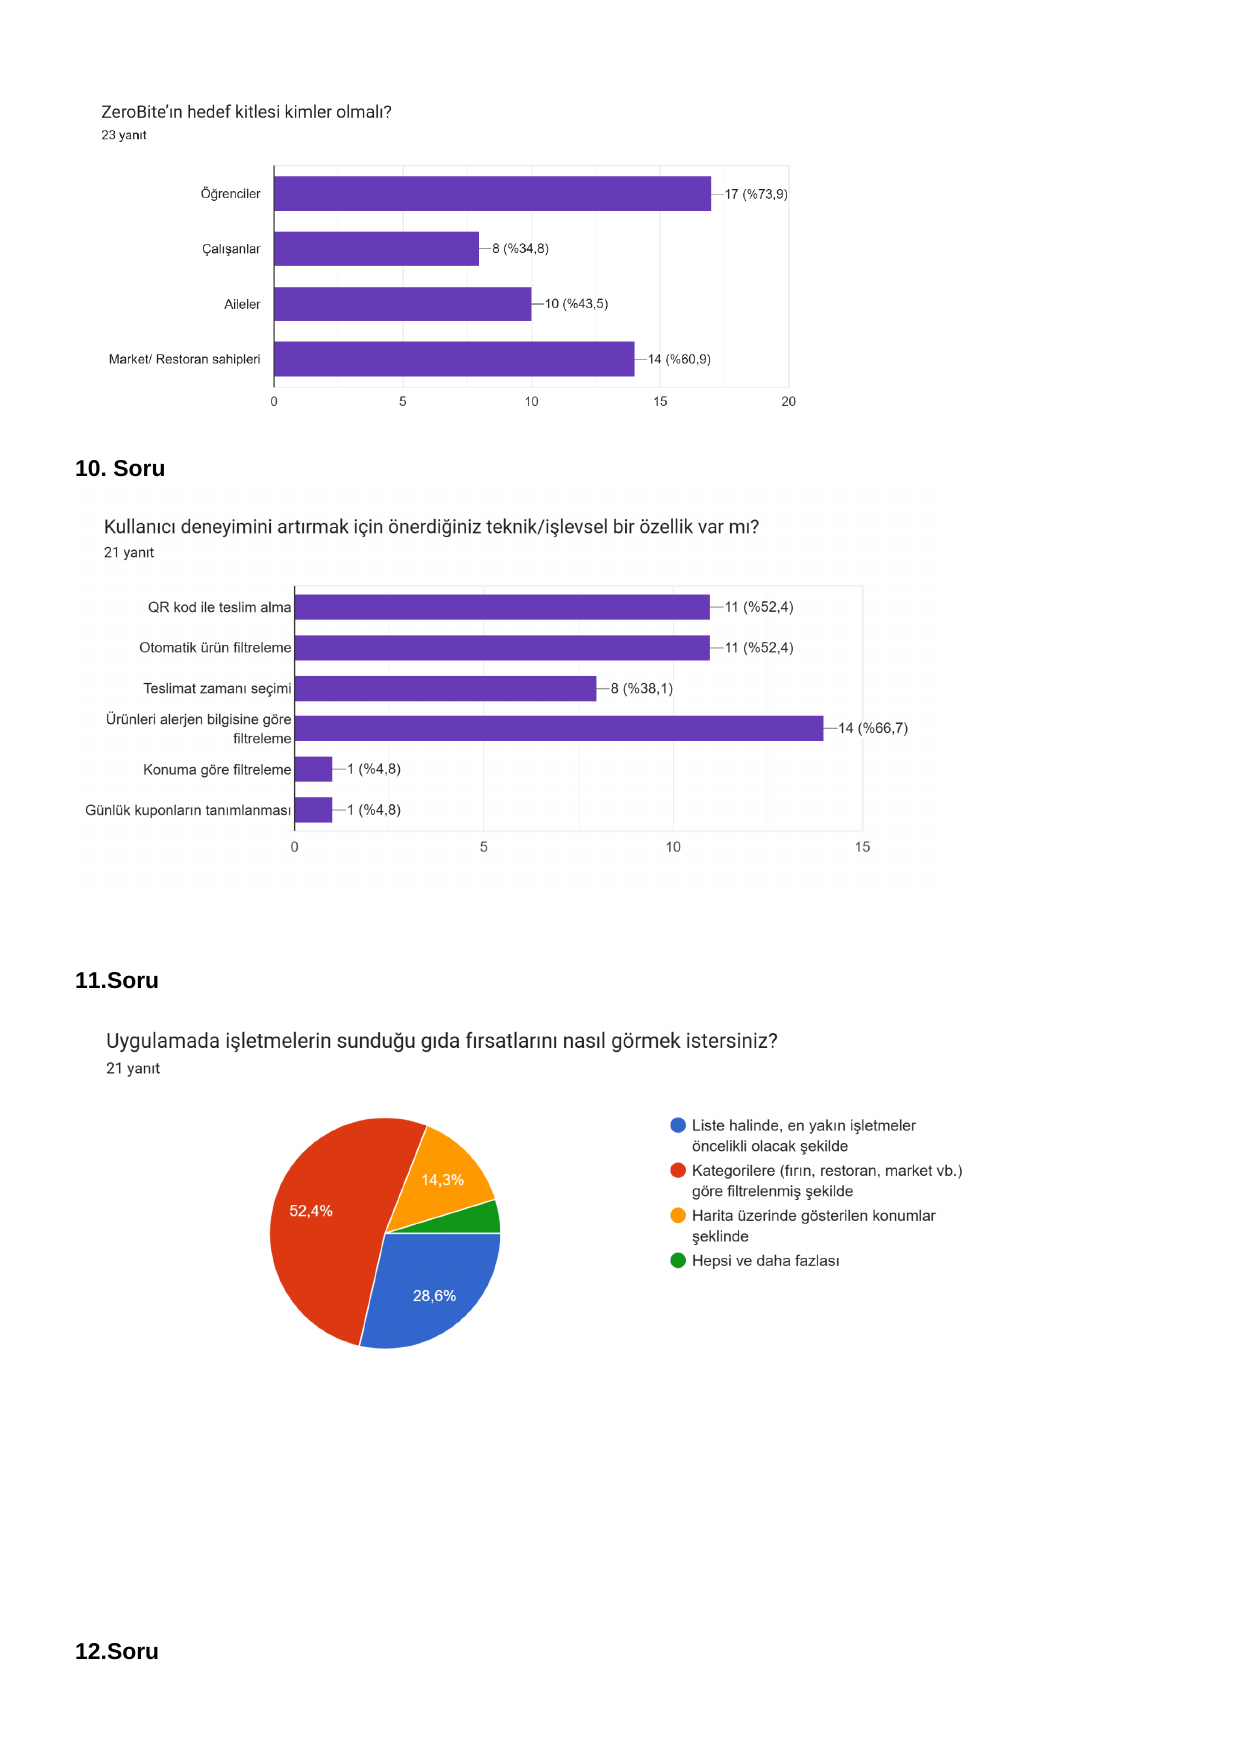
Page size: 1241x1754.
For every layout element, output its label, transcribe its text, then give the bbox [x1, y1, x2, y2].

text 11.Soru [75, 967, 1165, 993]
text 12.Soru [75, 1638, 1165, 1664]
picture [75, 996, 1016, 1393]
picture [75, 75, 868, 452]
picture [75, 485, 950, 903]
text 10. Soru [75, 455, 1165, 482]
